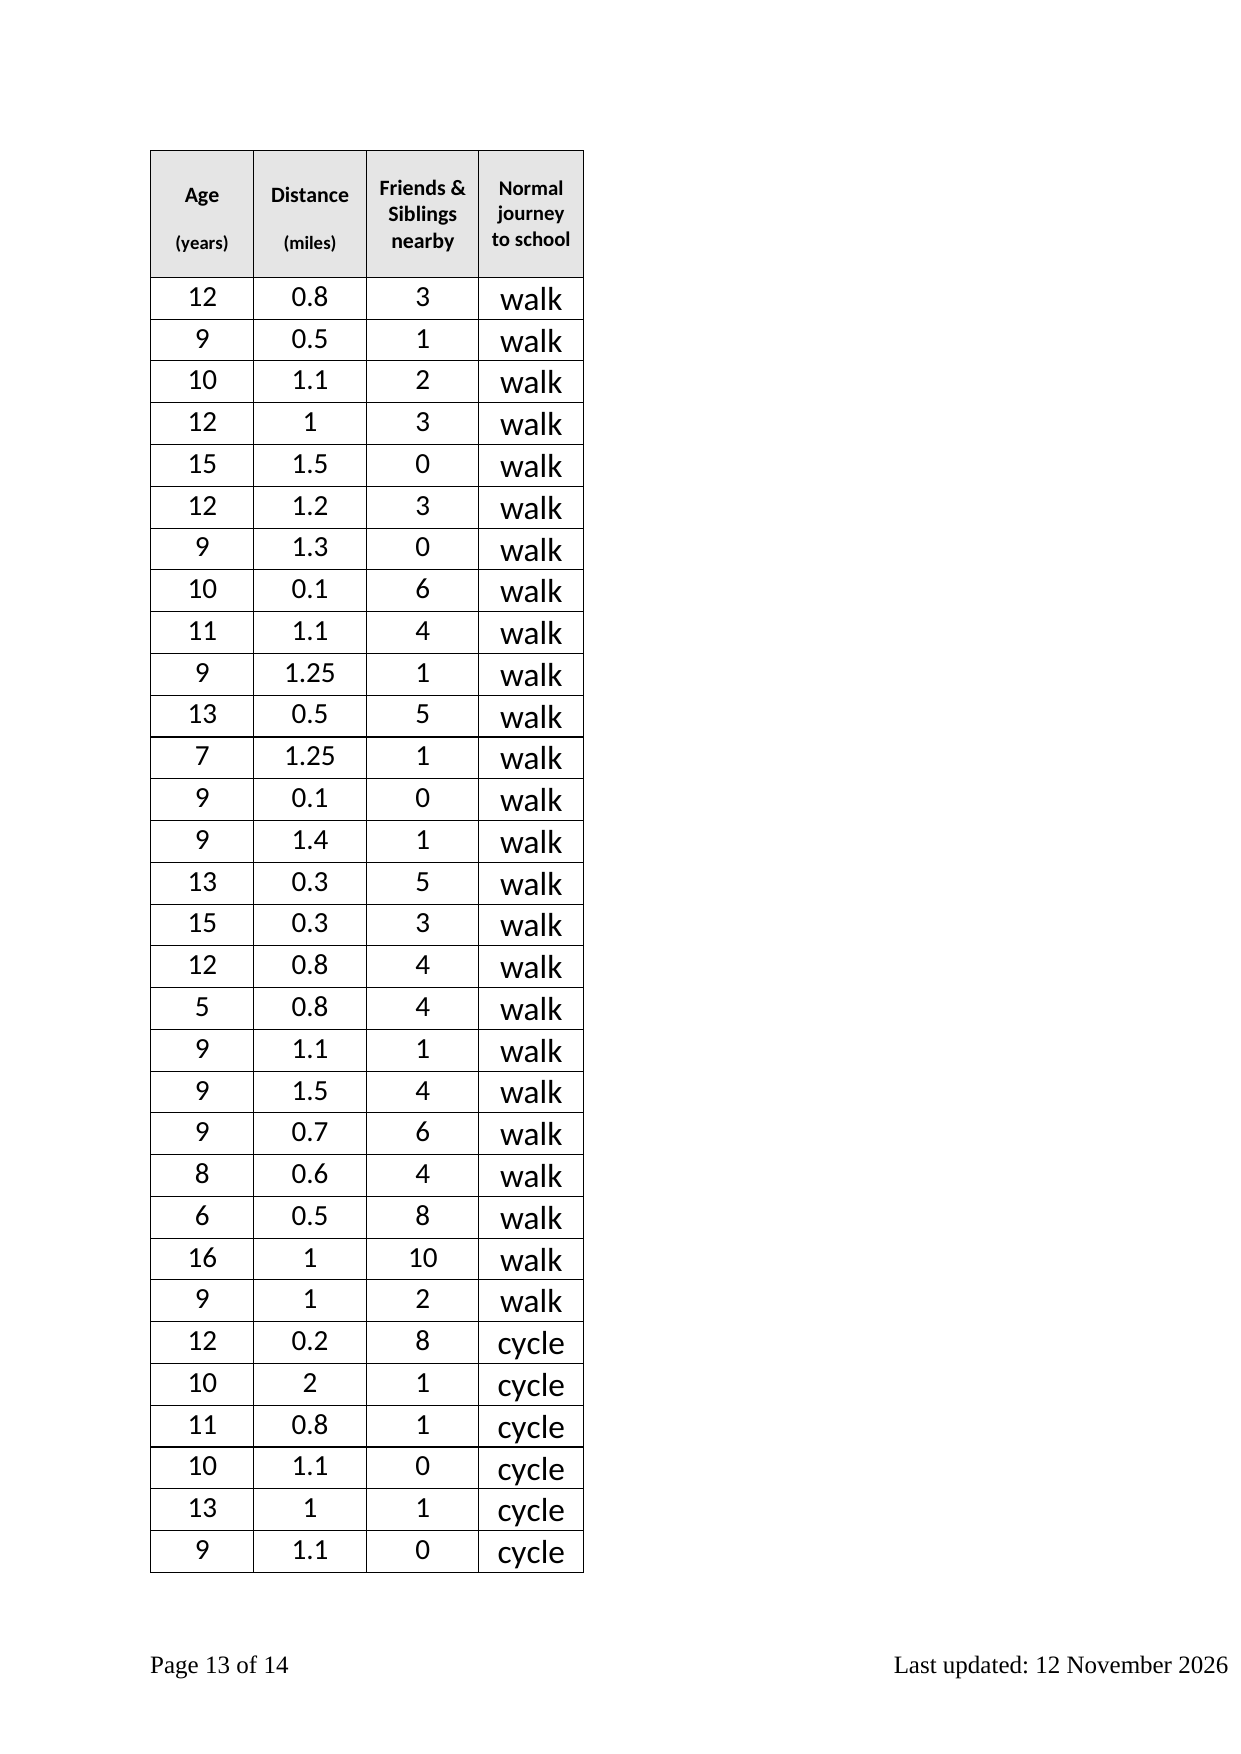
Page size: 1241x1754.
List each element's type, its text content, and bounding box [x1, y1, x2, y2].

table_cell 0.8 [254, 988, 366, 1029]
table_cell 0 [367, 1531, 478, 1572]
table_cell 6 [367, 570, 478, 611]
table_cell 13 [151, 696, 253, 736]
table_cell 0.8 [254, 946, 366, 987]
table_cell 0.5 [254, 1197, 366, 1238]
table_cell walk [479, 1030, 583, 1071]
table_cell 1 [367, 1030, 478, 1071]
table_cell 0 [367, 529, 478, 569]
table_cell 10 [367, 1239, 478, 1279]
table_cell walk [479, 696, 583, 736]
table_cell 9 [151, 1280, 253, 1321]
table_cell 3 [367, 905, 478, 945]
table_cell cycle [479, 1489, 583, 1530]
table_cell walk [479, 946, 583, 987]
table_cell 1.4 [254, 821, 366, 862]
table_cell 1.5 [254, 445, 366, 486]
table_cell 0 [367, 1448, 478, 1488]
table_cell 12 [151, 487, 253, 527]
table_cell 0.5 [254, 320, 366, 360]
table_cell 1 [367, 1364, 478, 1405]
table_cell 5 [151, 988, 253, 1029]
table_cell walk [479, 529, 583, 569]
table_cell 9 [151, 1030, 253, 1071]
table_cell walk [479, 1280, 583, 1321]
table_cell cycle [479, 1448, 583, 1488]
table_cell 11 [151, 612, 253, 653]
table_cell 12 [151, 946, 253, 987]
table_cell 1.25 [254, 654, 366, 694]
table_cell 10 [151, 1448, 253, 1488]
table_cell 3 [367, 487, 478, 527]
table_cell 9 [151, 654, 253, 694]
table_cell walk [479, 821, 583, 862]
table_cell 0 [367, 779, 478, 820]
table_cell cycle [479, 1406, 583, 1446]
table_header Age (years) [151, 151, 253, 277]
table_cell 9 [151, 1072, 253, 1112]
table_cell 0.3 [254, 905, 366, 945]
table_cell walk [479, 403, 583, 444]
table_cell 0.3 [254, 863, 366, 903]
table_cell cycle [479, 1364, 583, 1405]
table_cell 8 [367, 1197, 478, 1238]
table_cell 1 [367, 1489, 478, 1530]
table_cell 1.1 [254, 1030, 366, 1071]
table_cell 2 [367, 1280, 478, 1321]
table_cell 4 [367, 988, 478, 1029]
table_cell 9 [151, 779, 253, 820]
table_cell 9 [151, 1531, 253, 1572]
table_cell 1.2 [254, 487, 366, 527]
table_cell 0.2 [254, 1322, 366, 1363]
table_cell 1.3 [254, 529, 366, 569]
table_cell 1 [367, 654, 478, 694]
table_cell 1 [367, 821, 478, 862]
table_cell 0.5 [254, 696, 366, 736]
table_cell walk [479, 863, 583, 903]
table_cell 0.7 [254, 1113, 366, 1154]
table_cell 0.8 [254, 1406, 366, 1446]
table_cell 6 [151, 1197, 253, 1238]
table_cell 8 [151, 1155, 253, 1196]
table_cell walk [479, 988, 583, 1029]
table_cell walk [479, 1113, 583, 1154]
table_cell walk [479, 445, 583, 486]
table_cell walk [479, 278, 583, 319]
table_cell cycle [479, 1322, 583, 1363]
table_cell 2 [254, 1364, 366, 1405]
table_cell 16 [151, 1239, 253, 1279]
table_cell 1.1 [254, 361, 366, 402]
table_cell 12 [151, 403, 253, 444]
table_cell 0.8 [254, 278, 366, 319]
table_cell 0.1 [254, 570, 366, 611]
table_cell 8 [367, 1322, 478, 1363]
table_header Distance (miles) [254, 151, 366, 277]
table_cell walk [479, 570, 583, 611]
table_cell 13 [151, 1489, 253, 1530]
table_cell walk [479, 612, 583, 653]
table_cell walk [479, 905, 583, 945]
table_cell walk [479, 779, 583, 820]
table_cell walk [479, 1197, 583, 1238]
table_cell 9 [151, 1113, 253, 1154]
table_cell 9 [151, 821, 253, 862]
table_cell 7 [151, 738, 253, 778]
table_cell walk [479, 1239, 583, 1279]
table_cell cycle [479, 1531, 583, 1572]
table_cell 6 [367, 1113, 478, 1154]
table_cell walk [479, 654, 583, 694]
table_cell 5 [367, 696, 478, 736]
table_cell 13 [151, 863, 253, 903]
table_cell 12 [151, 1322, 253, 1363]
table_cell 1 [254, 403, 366, 444]
table_cell walk [479, 320, 583, 360]
table_cell 1 [254, 1280, 366, 1321]
table_cell 15 [151, 905, 253, 945]
table_cell 11 [151, 1406, 253, 1446]
table_cell walk [479, 1155, 583, 1196]
table_cell 2 [367, 361, 478, 402]
table_header Normal journey to school [479, 151, 583, 277]
table_cell 1 [367, 1406, 478, 1446]
table_cell 10 [151, 570, 253, 611]
table_cell 15 [151, 445, 253, 486]
table_cell 0.1 [254, 779, 366, 820]
table_cell 1.1 [254, 1531, 366, 1572]
table_cell 1.1 [254, 1448, 366, 1488]
table_cell 0.6 [254, 1155, 366, 1196]
table_cell 1 [254, 1239, 366, 1279]
table_cell walk [479, 1072, 583, 1112]
table_cell 5 [367, 863, 478, 903]
table_cell 4 [367, 612, 478, 653]
table_cell 3 [367, 278, 478, 319]
table_cell 1.1 [254, 612, 366, 653]
table_cell walk [479, 487, 583, 527]
table_cell 10 [151, 1364, 253, 1405]
table_cell 1 [367, 738, 478, 778]
table_cell 4 [367, 1072, 478, 1112]
table_cell 1.5 [254, 1072, 366, 1112]
table_cell 1.25 [254, 738, 366, 778]
table_cell 10 [151, 361, 253, 402]
table_cell 1 [367, 320, 478, 360]
table_cell 3 [367, 403, 478, 444]
table_cell 4 [367, 1155, 478, 1196]
table_cell walk [479, 738, 583, 778]
table_cell 1 [254, 1489, 366, 1530]
table_cell 0 [367, 445, 478, 486]
table_cell 9 [151, 529, 253, 569]
table_cell 9 [151, 320, 253, 360]
table_cell walk [479, 361, 583, 402]
table_cell 4 [367, 946, 478, 987]
table_header Friends & Siblings nearby [367, 151, 478, 277]
table_cell 12 [151, 278, 253, 319]
